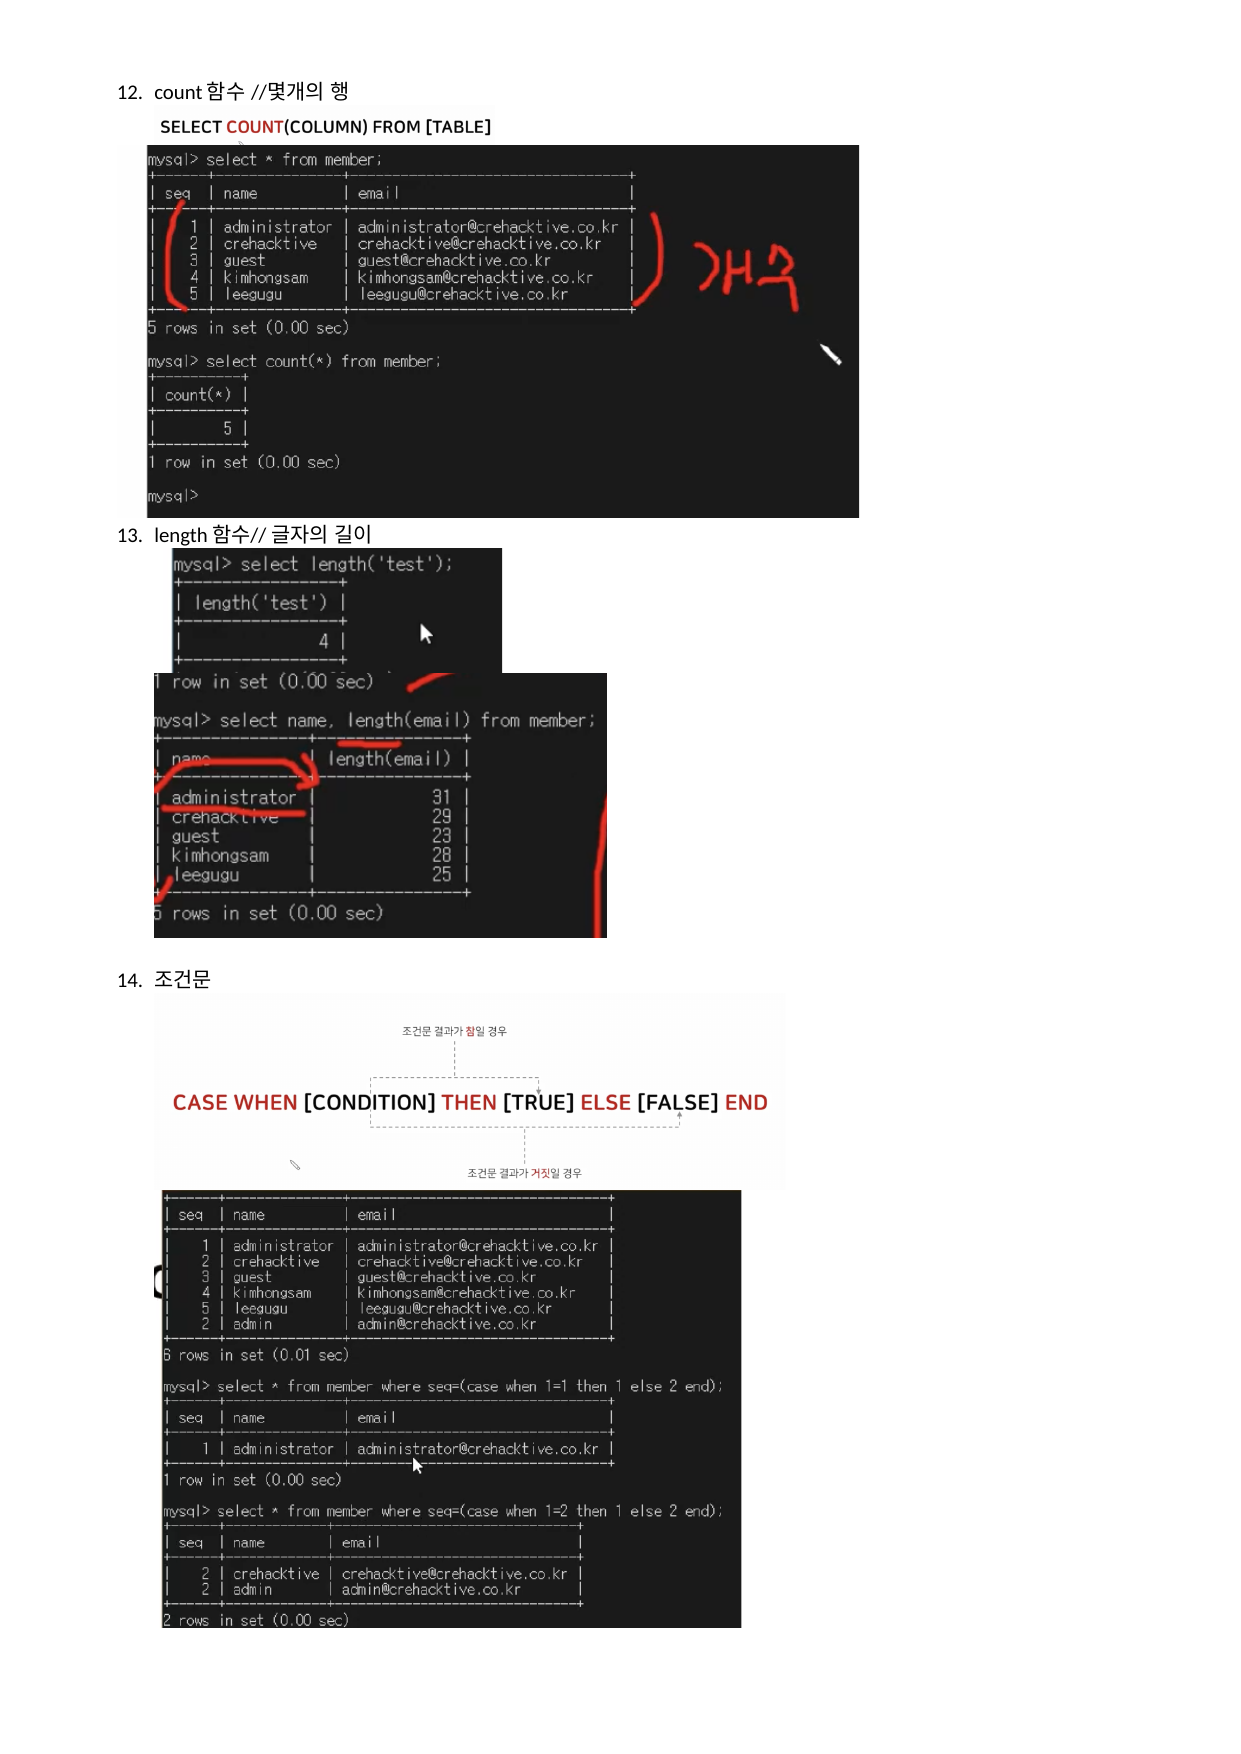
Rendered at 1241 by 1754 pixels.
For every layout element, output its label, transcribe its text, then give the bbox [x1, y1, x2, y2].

list 조건문 [117, 963, 1165, 993]
picture [154, 548, 607, 938]
list length함수// 글자의 길이 [117, 518, 1165, 548]
picture [116, 105, 860, 518]
picture [154, 993, 786, 1628]
list count함수 //몇개의 행 [117, 75, 1165, 105]
